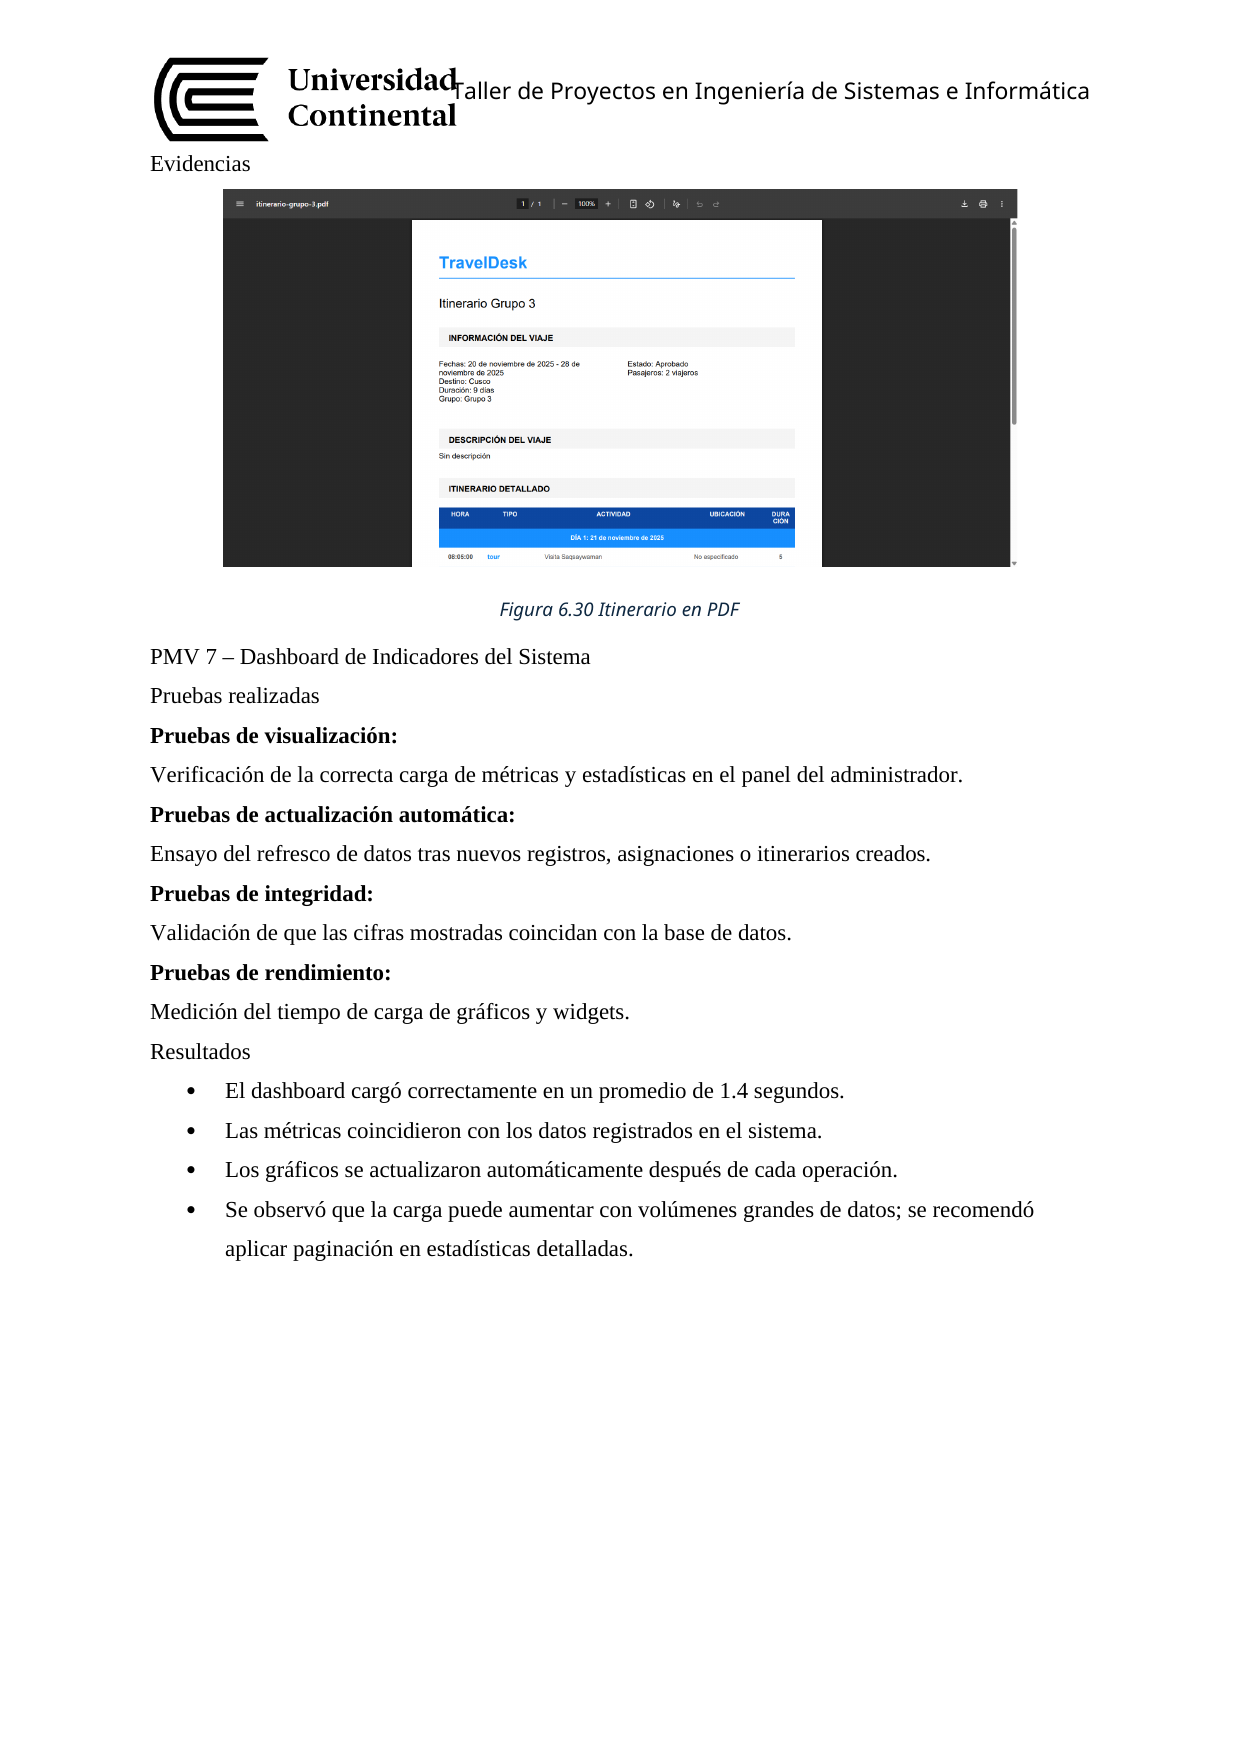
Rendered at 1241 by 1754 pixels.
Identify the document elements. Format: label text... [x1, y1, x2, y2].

text Pruebas de rendimiento: Medición del tiempo de carga de gráficos y widgets. [150, 959, 1090, 1024]
text Pruebas realizadas [150, 682, 1090, 709]
list El dashboard cargó correctamente en un promedio de 1.4 segundos. [187, 1077, 1090, 1103]
text PMV 7 – Dashboard de Indicadores del Sistema [150, 643, 1090, 669]
list Se observó que la carga puede aumentar con volúmenes grandes de datos; se recomendó aplicar paginación en estadísticas detalladas. [187, 1196, 1090, 1261]
text Pruebas de integridad: Validación de que las cifras mostradas coincidan con la base de datos. [150, 880, 1090, 946]
text Resultados [150, 1038, 1090, 1064]
picture [223, 189, 1018, 567]
text Pruebas de visualización: Verificación de la correcta carga de métricas y estadísticas en el panel del administrador. [150, 722, 1090, 788]
text Pruebas de actualización automática: Ensayo del refresco de datos tras nuevos registros, asignaciones o itinerarios creados. [150, 801, 1090, 867]
list Las métricas coincidieron con los datos registrados en el sistema. [187, 1117, 1090, 1143]
list Los gráficos se actualizaron automáticamente después de cada operación. [187, 1156, 1090, 1182]
picture [150, 54, 461, 144]
text Evidencias [150, 150, 1090, 176]
